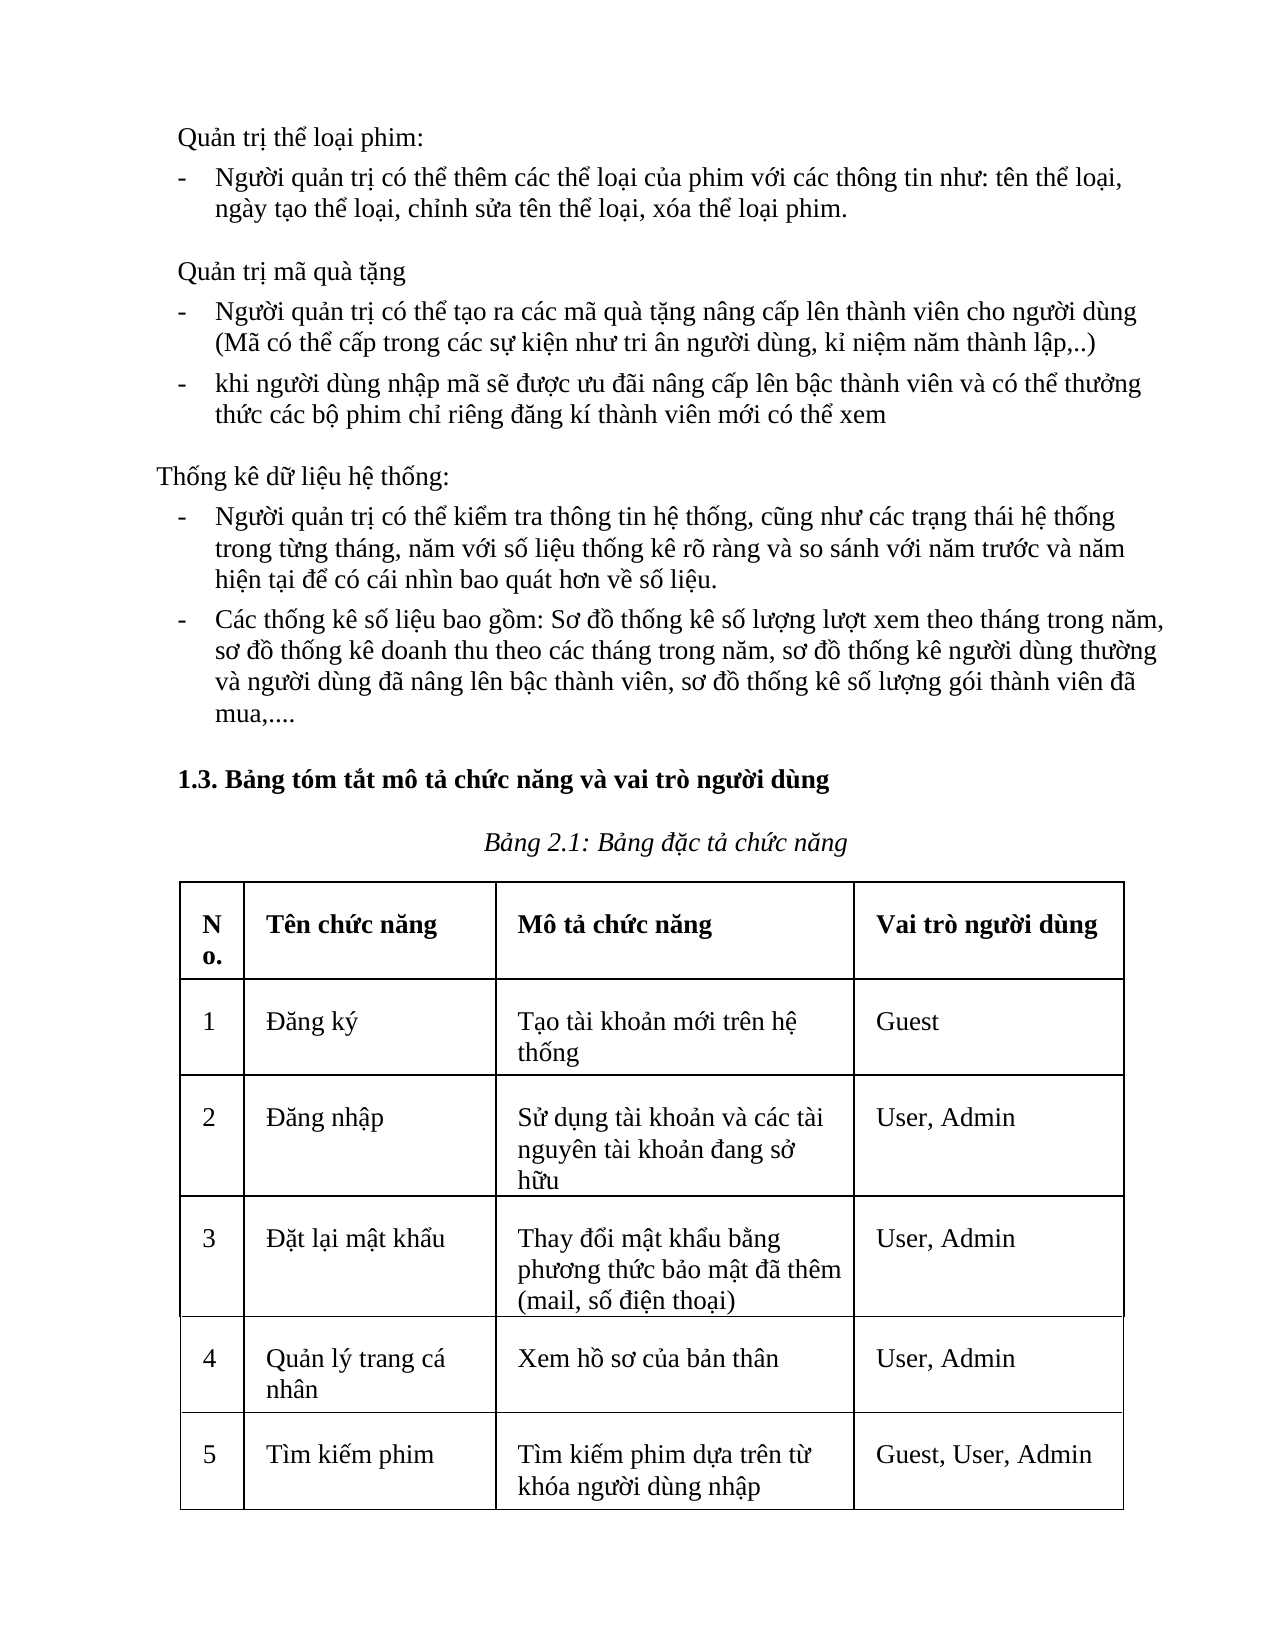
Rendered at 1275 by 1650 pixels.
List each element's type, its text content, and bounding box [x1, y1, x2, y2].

table_cell Quản lý trang cá nhân [245, 1317, 495, 1412]
table_header No. [181, 883, 243, 978]
table_cell Thay đổi mật khẩu bằng phương thức bảo mật đã thêm (mail, số điện thoại) [497, 1197, 853, 1316]
table_cell 4 [181, 1317, 243, 1412]
list Các thống kê số liệu bao gồm: Sơ đồ thống kê số lượng lượt xem theo tháng trong năm, sơ đồ thống kê doanh thu theo các tháng trong năm, sơ đồ thống kê người dùng thường và người dùng đã nâng lên bậc thành viên, sơ đồ thống kê số lượng gói thành viên đã mua,.... [177, 603, 1173, 728]
table_cell Đăng nhập [245, 1076, 495, 1195]
table_cell Tạo tài khoản mới trên hệ thống [497, 980, 853, 1074]
table_cell User, Admin [855, 1076, 1123, 1195]
subtitle 1.3. Bảng tóm tắt mô tả chức năng và vai trò người dùng [177, 763, 1173, 794]
table_cell 1 [181, 980, 243, 1074]
table_cell Sử dụng tài khoản và các tài nguyên tài khoản đang sở hữu [497, 1076, 853, 1195]
table_header Vai trò người dùng [855, 883, 1123, 978]
table_cell Tìm kiếm phim dựa trên từ khóa người dùng nhập [497, 1413, 853, 1509]
table_cell 5 [181, 1413, 243, 1509]
table_cell Guest [855, 980, 1123, 1074]
text Quản trị thể loại phim: [177, 121, 1173, 152]
table_header Mô tả chức năng [497, 883, 853, 978]
list Người quản trị có thể kiểm tra thông tin hệ thống, cũng như các trạng thái hệ thống trong từng tháng, năm với số liệu thống kê rõ ràng và so sánh với năm trước và năm hiện tại để có cái nhìn bao quát hơn về số liệu. [177, 501, 1173, 594]
text Bảng 2.1: Bảng đặc tả chức năng [179, 826, 1155, 857]
table_cell 2 [181, 1076, 243, 1195]
table_header Tên chức năng [245, 883, 495, 978]
text Thống kê dữ liệu hệ thống: [156, 460, 1173, 491]
table_cell User, Admin [855, 1316, 1123, 1412]
table_cell 3 [181, 1197, 243, 1316]
list khi người dùng nhập mã sẽ được ưu đãi nâng cấp lên bậc thành viên và có thể thưởng thức các bộ phim chỉ riêng đăng kí thành viên mới có thể xem [177, 367, 1173, 429]
table_cell Tìm kiếm phim [245, 1413, 495, 1509]
table_cell Đặt lại mật khẩu [245, 1197, 495, 1316]
list Người quản trị có thể tạo ra các mã quà tặng nâng cấp lên thành viên cho người dùng (Mã có thể cấp trong các sự kiện như tri ân người dùng, kỉ niệm năm thành lập,..) [177, 295, 1173, 357]
table_cell Đăng ký [245, 980, 495, 1074]
table_cell User, Admin [855, 1197, 1123, 1316]
list Người quản trị có thể thêm các thể loại của phim với các thông tin như: tên thể loại, ngày tạo thể loại, chỉnh sửa tên thể loại, xóa thể loại phim. [177, 161, 1173, 223]
table_cell Xem hồ sơ của bản thân [497, 1317, 853, 1412]
text Quản trị mã quà tặng [177, 255, 1173, 286]
table_cell Guest, User, Admin [855, 1412, 1123, 1509]
